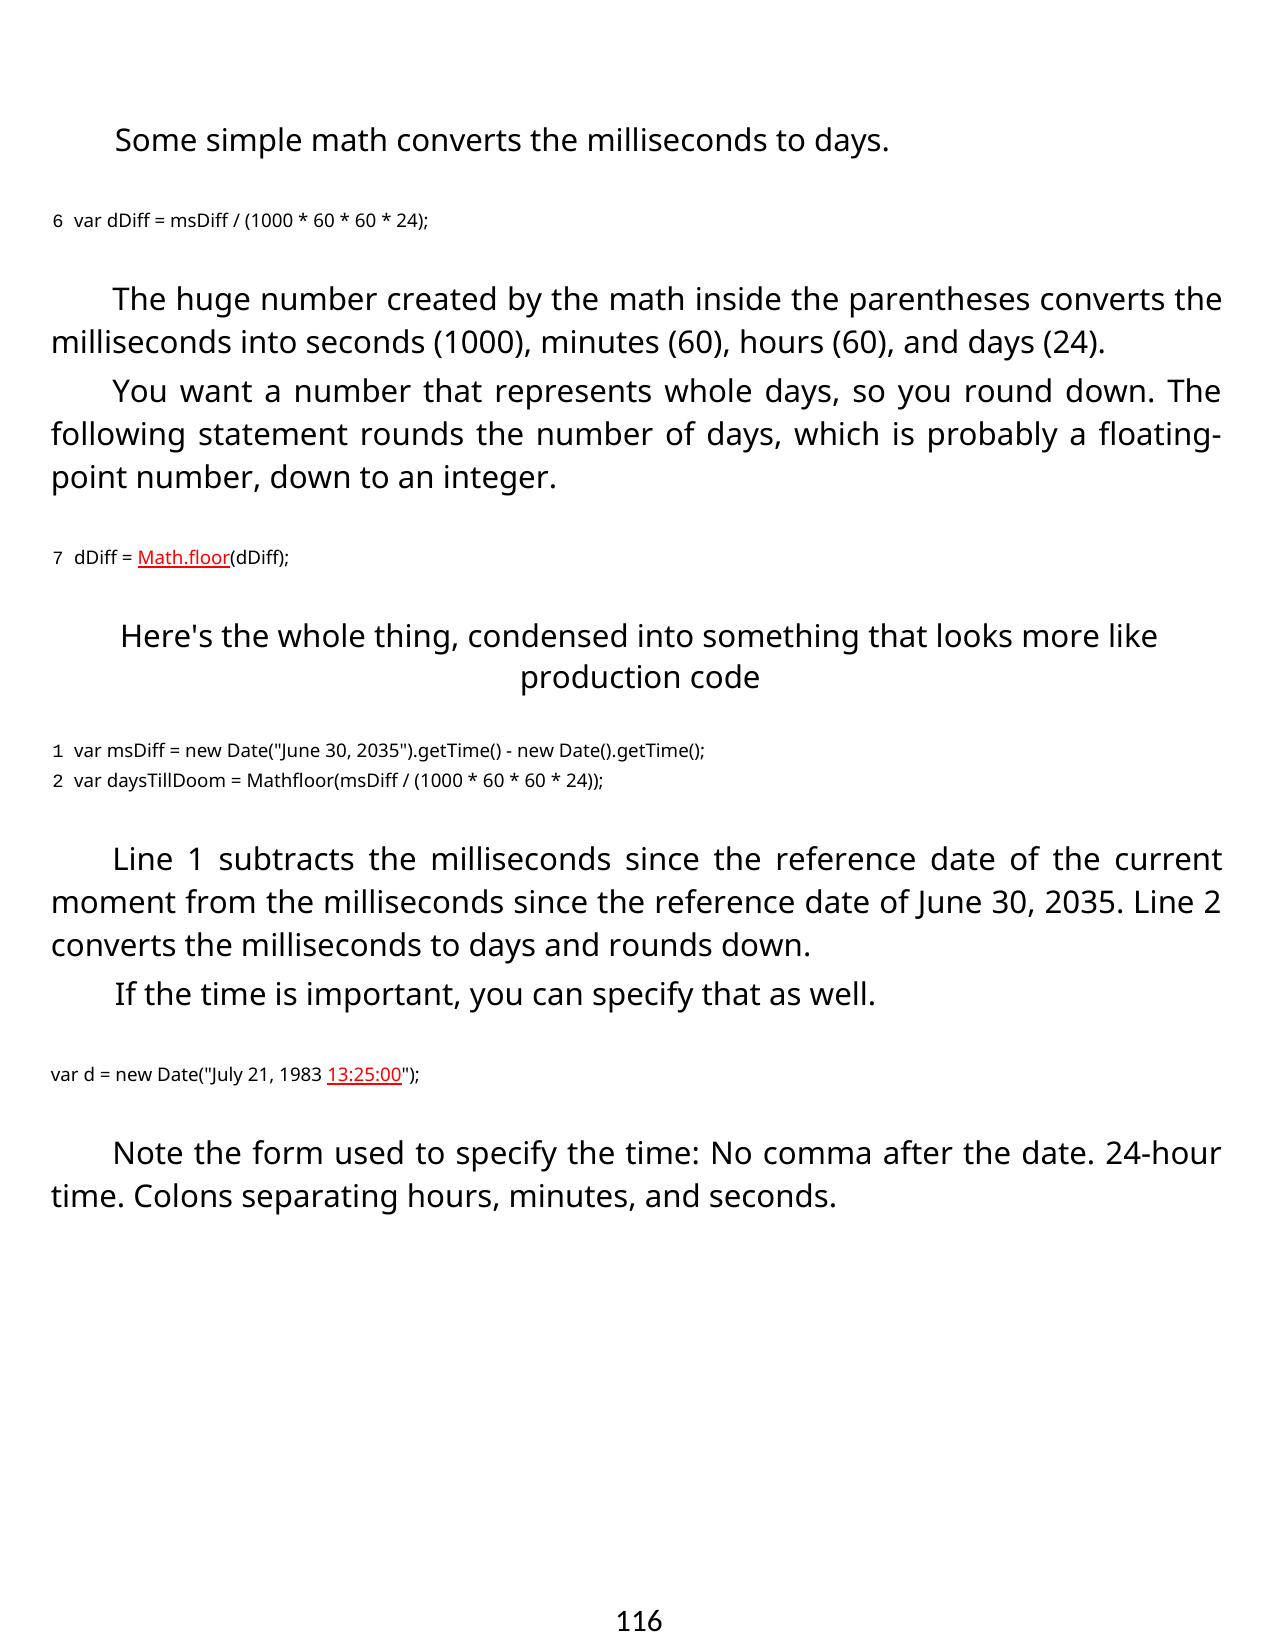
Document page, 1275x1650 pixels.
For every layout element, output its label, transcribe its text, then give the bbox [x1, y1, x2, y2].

text var d = new Date("July 21, 1983 13:25:00"); [51, 1062, 1226, 1087]
text The huge number created by the math inside the parentheses converts the milliseconds into seconds (1000), minutes (60), hours (60), and days (24). [51, 277, 1224, 363]
list var msDiff = new Date("June 30, 2035").getTime() - new Date().getTime(); [52, 737, 1226, 763]
list dDiff = Math.floor(dDiff); [52, 544, 1226, 570]
text Line 1 subtracts the milliseconds since the reference date of the current moment from the milliseconds since the reference date of June 30, 2035. Line 2 converts the milliseconds to days and rounds down. [51, 837, 1224, 966]
list var daysTillDoom = Mathfloor(msDiff / (1000 * 60 * 60 * 24)); [52, 768, 1226, 793]
text Here's the whole thing, condensed into something that looks more like production code [52, 614, 1227, 697]
text You want a number that represents whole days, so you round down. The following statement rounds the number of days, which is probably a floating-point number, down to an integer. [51, 369, 1224, 498]
list var dDiff = msDiff / (1000 * 60 * 60 * 24); [52, 208, 1226, 233]
text If the time is important, you can specify that as well. [114, 972, 1224, 1015]
text Some simple math converts the milliseconds to days. [114, 118, 1224, 161]
text Note the form used to specify the time: No comma after the date. 24-hour time. Colons separating hours, minutes, and seconds. [51, 1131, 1224, 1216]
